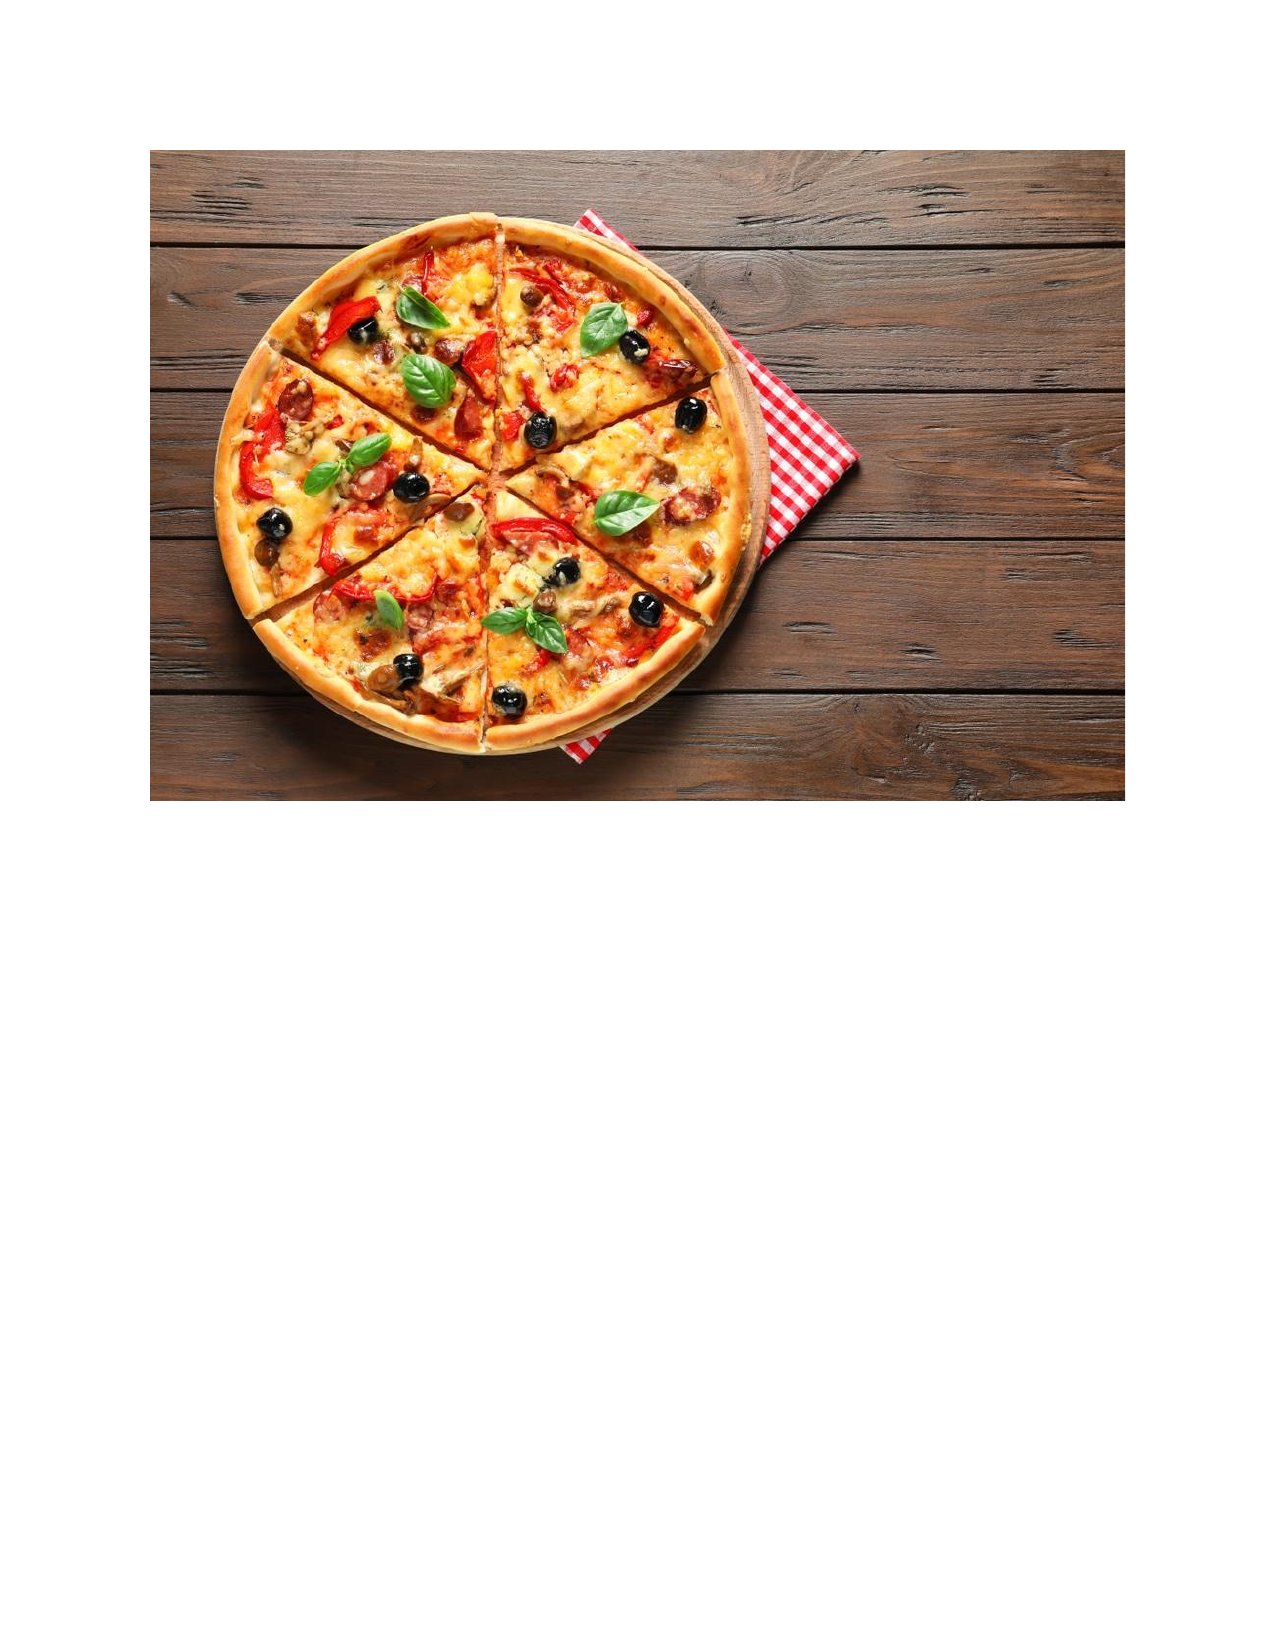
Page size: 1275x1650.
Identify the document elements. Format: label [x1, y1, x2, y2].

picture [150, 150, 1125, 801]
